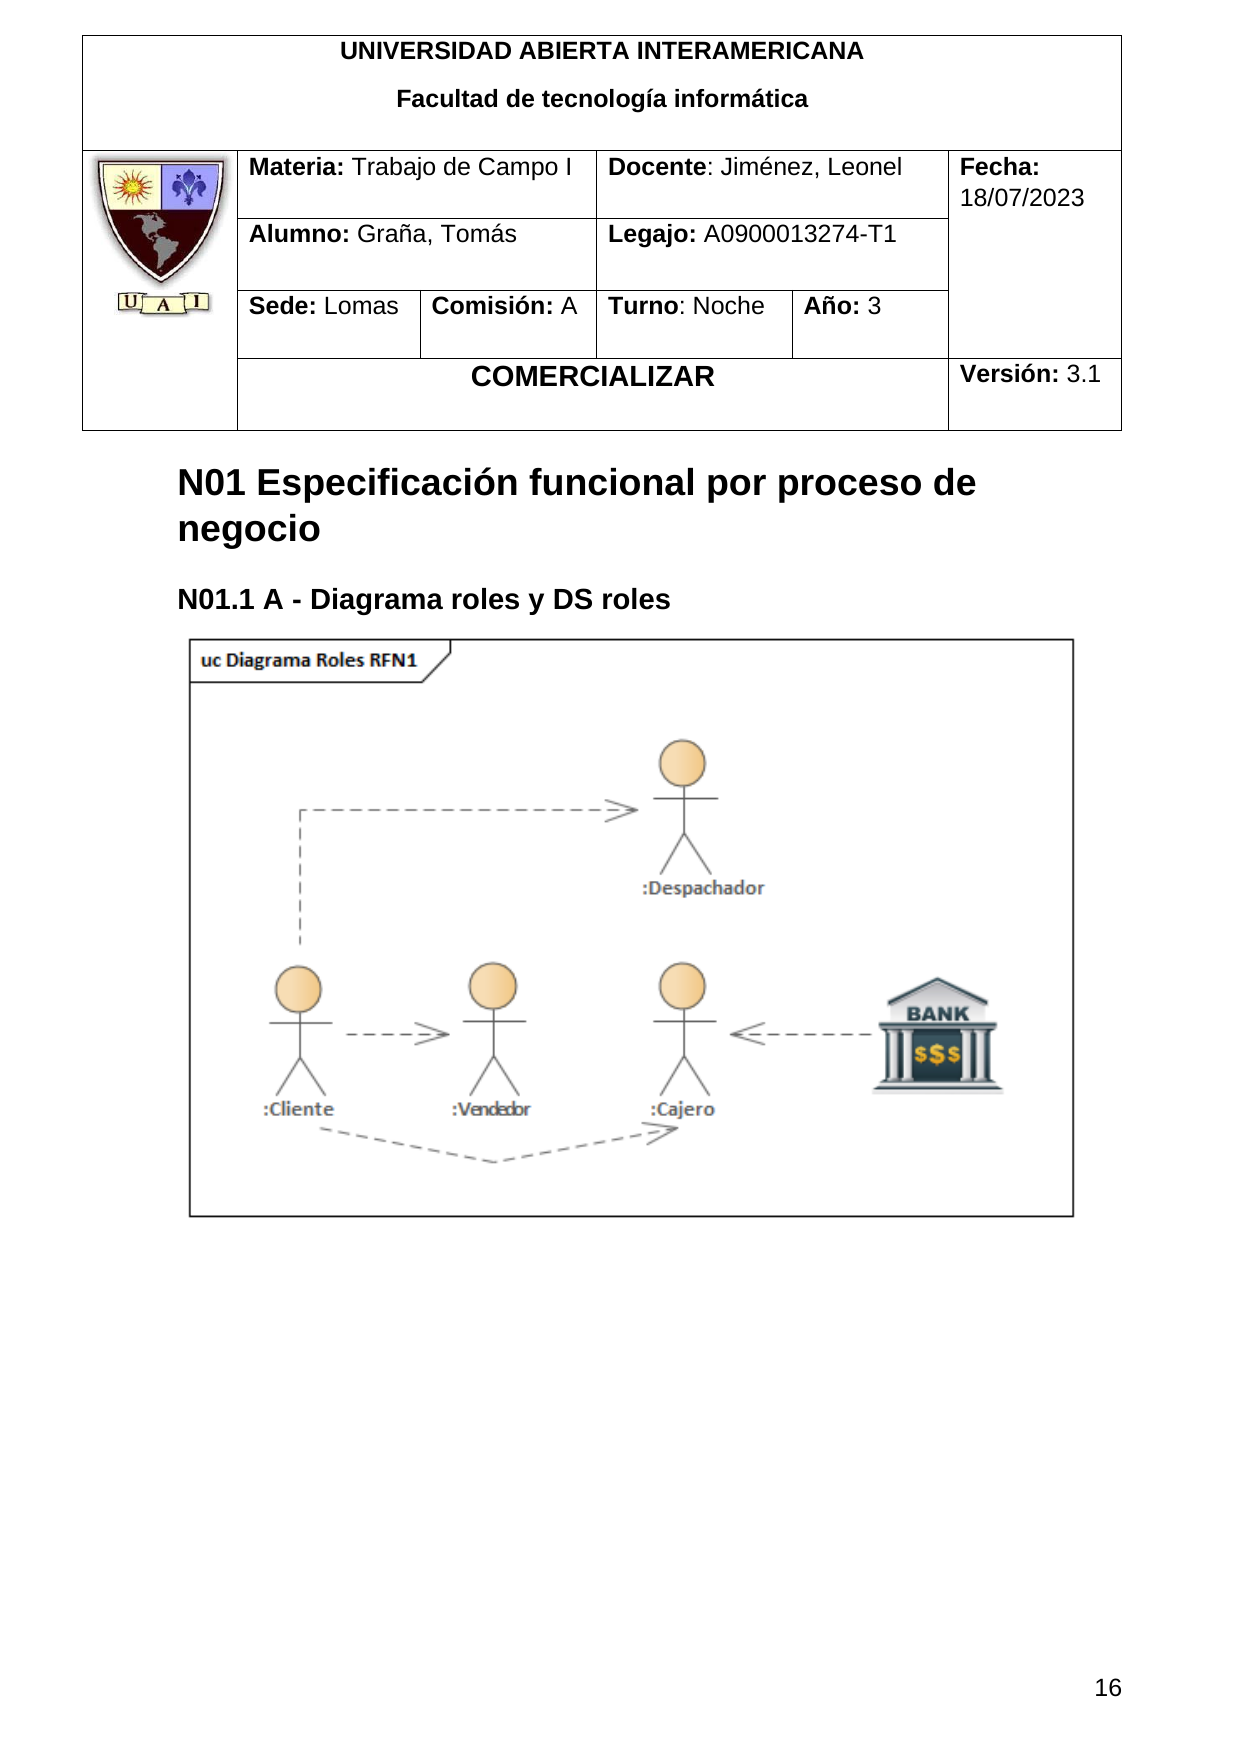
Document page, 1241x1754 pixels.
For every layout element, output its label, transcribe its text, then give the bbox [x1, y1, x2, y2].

picture [177, 626, 1086, 1229]
subtitle N01 Especificación funcional por proceso de negocio [177, 460, 1122, 549]
picture [87, 151, 234, 320]
subtitle N01.1 A - Diagrama roles y DS roles [177, 582, 1122, 616]
